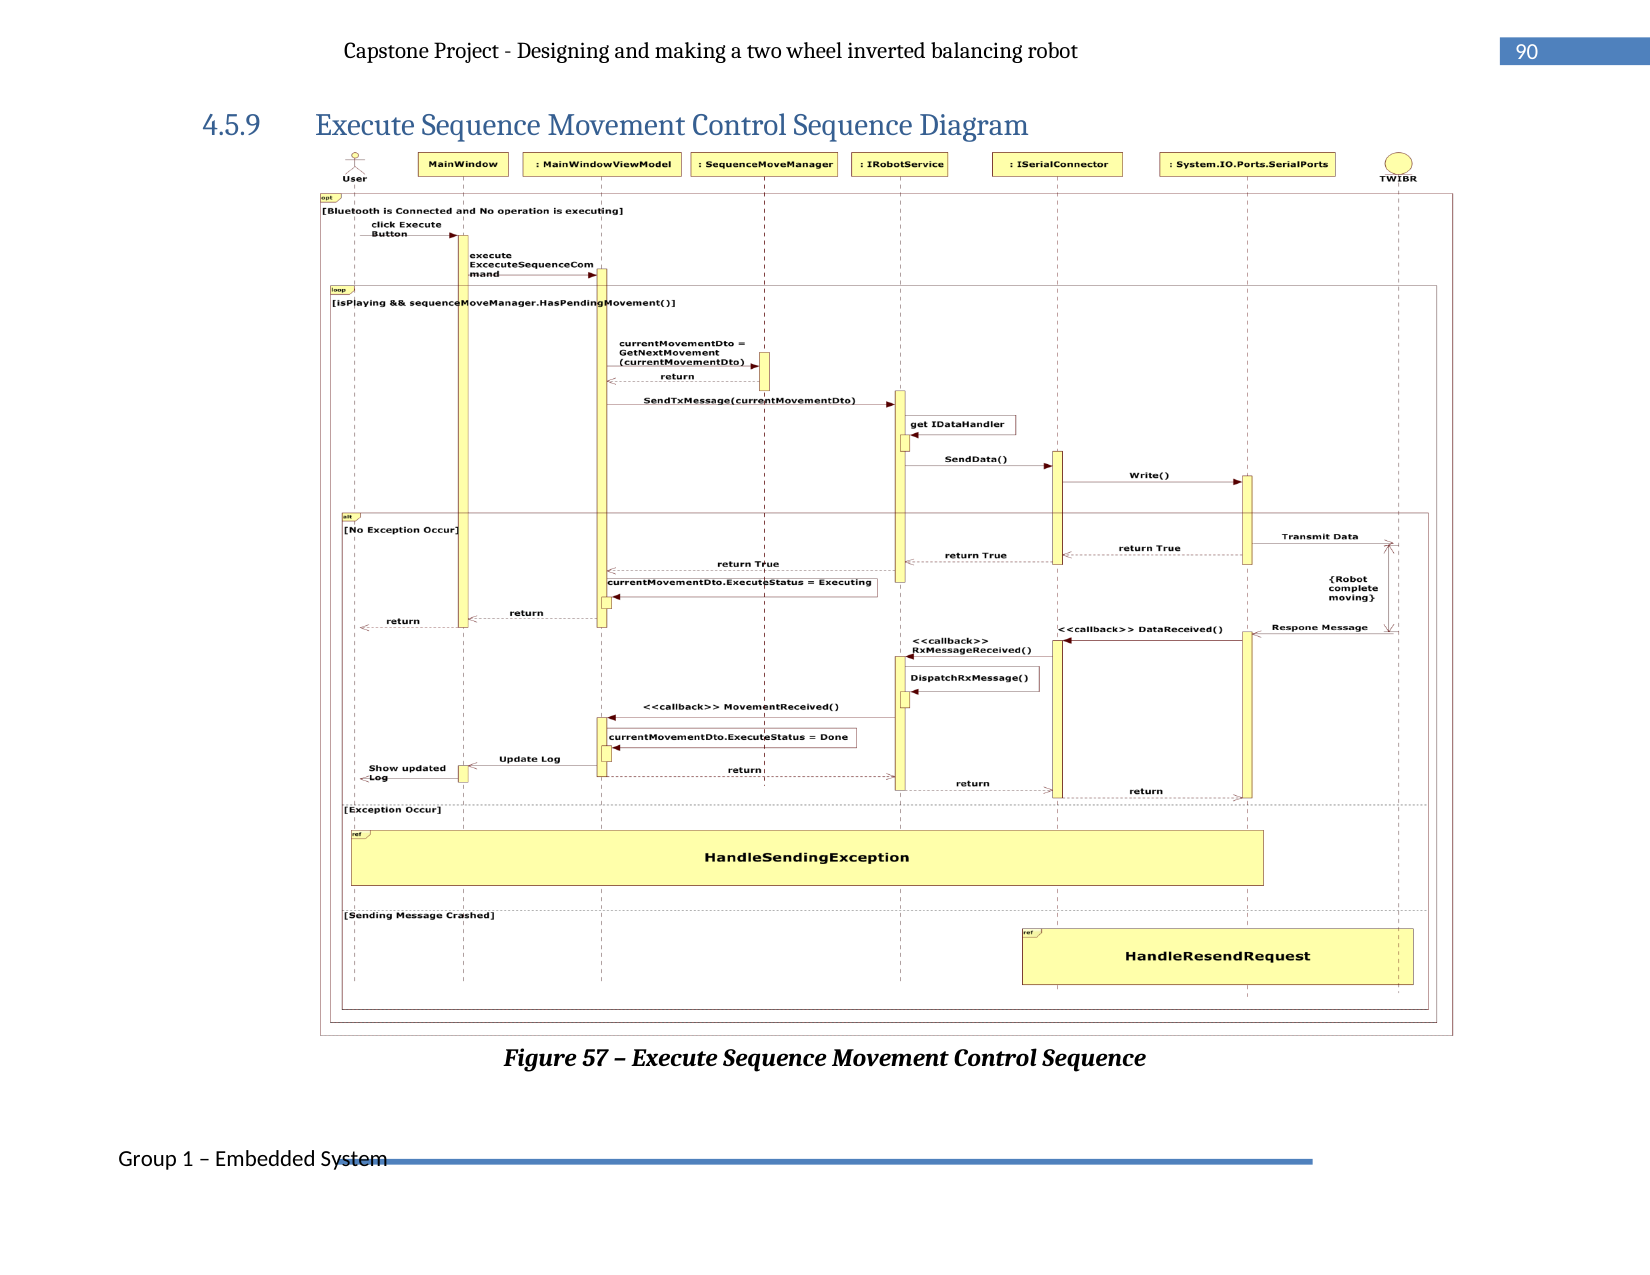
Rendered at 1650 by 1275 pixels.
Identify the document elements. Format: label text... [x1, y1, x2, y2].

picture [315, 148, 1457, 1039]
text Figure 57 – Execute Sequence Movement Control Sequence [118, 1044, 1532, 1072]
